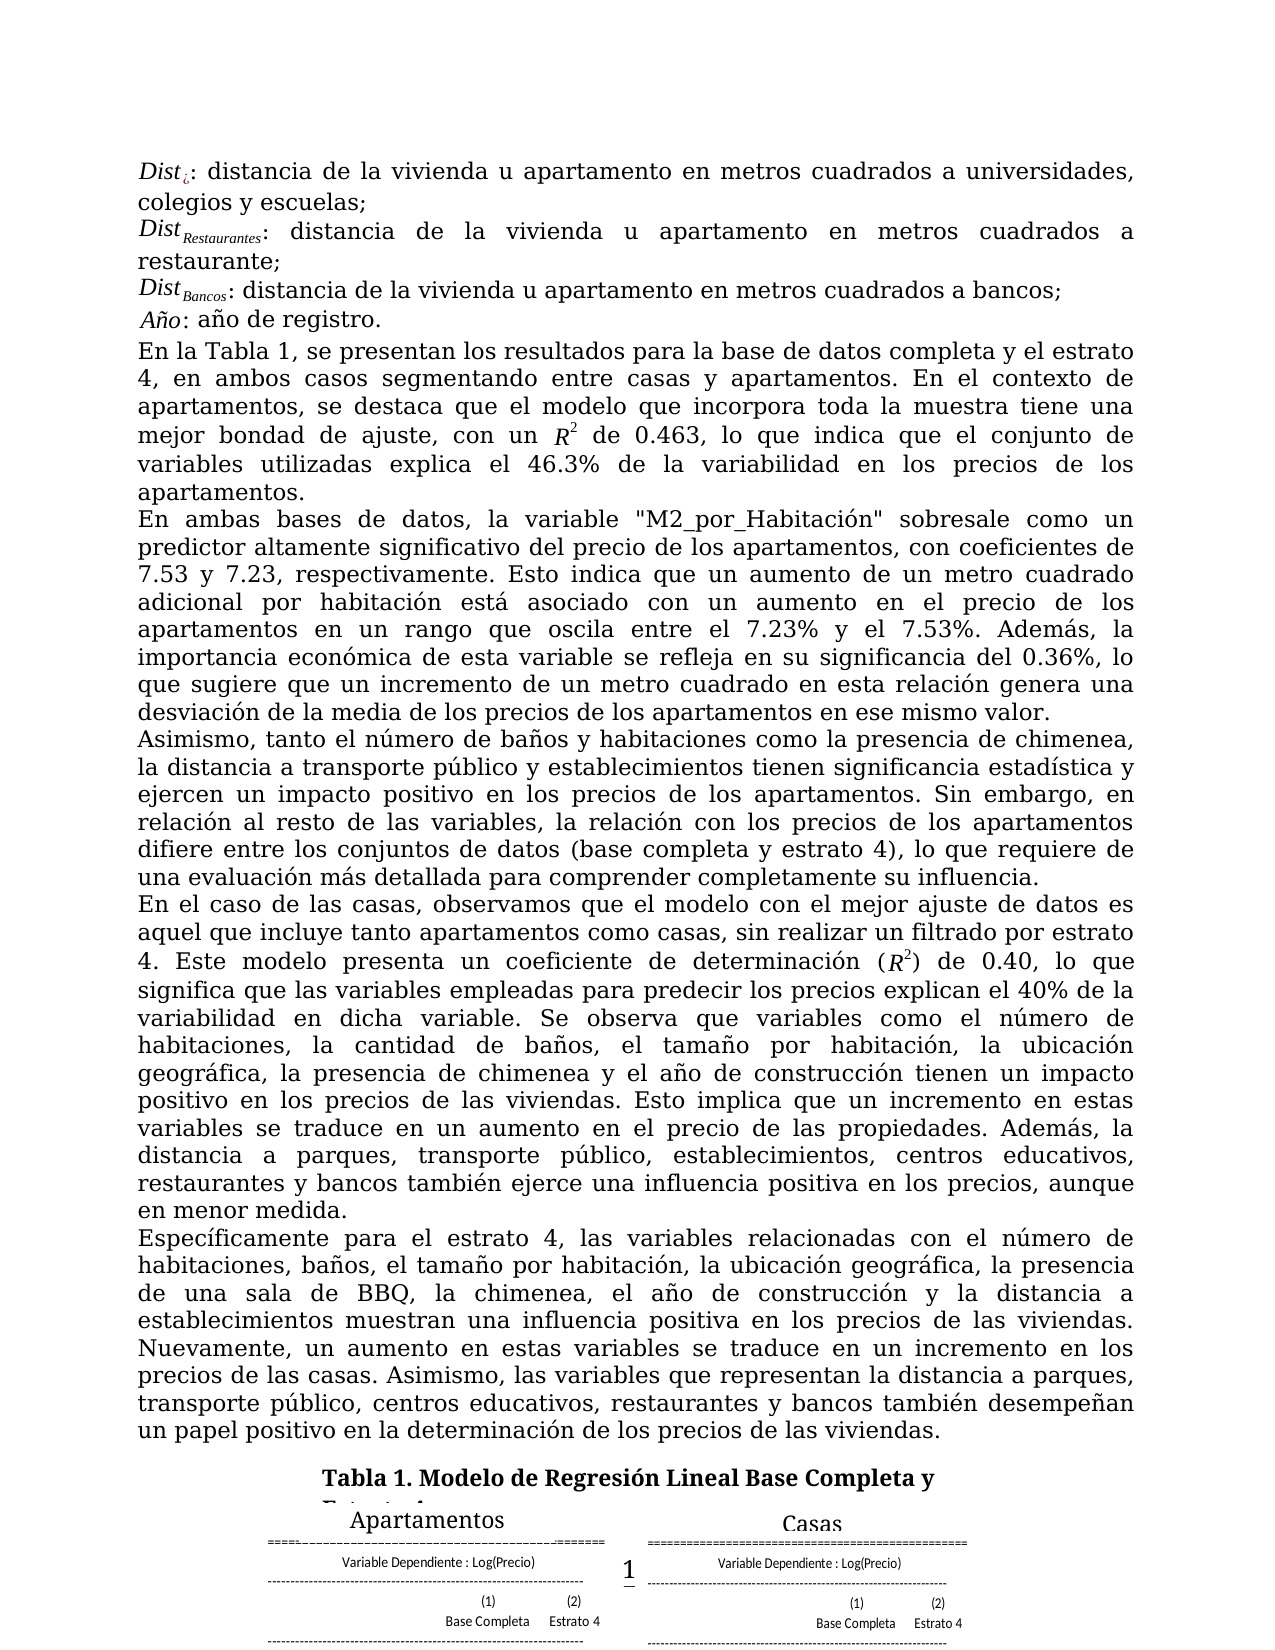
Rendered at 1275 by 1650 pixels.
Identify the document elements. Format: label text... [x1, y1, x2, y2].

text : distancia de la vivienda u apartamento en metros cuadrados a restaurante; [137, 215, 1135, 274]
text : distancia de la vivienda u apartamento en metros cuadrados a bancos; [137, 274, 1135, 305]
text : distancia de la vivienda u apartamento en metros cuadrados a universidades, colegios y escuelas; [137, 156, 1135, 215]
text año de registro. [137, 305, 1135, 336]
text En el caso de las casas, observamos que el modelo con el mejor ajuste de datos es aquel que incluye tanto apartamentos como casas, sin realizar un filtrado por estrato 4. Este modelo presenta un coeficiente de determinación () de 0.40, lo que significa que las variables empleadas para predecir los precios explican el 40% de la variabilidad en dicha variable. Se observa que variables como el número de habitaciones, la cantidad de baños, el tamaño por habitación, la ubicación geográfica, la presencia de chimenea y el año de construcción tienen un impacto positivo en los precios de las viviendas. Esto implica que un incremento en estas variables se traduce en un aumento en el precio de las propiedades. Además, la distancia a parques, transporte público, establecimientos, centros educativos, restaurantes y bancos también ejerce una influencia positiva en los precios, aunque en menor medida. [137, 890, 1135, 1224]
text Asimismo, tanto el número de baños y habitaciones como la presencia de chimenea, la distancia a transporte público y establecimientos tienen significancia estadística y ejercen un impacto positivo en los precios de los apartamentos. Sin embargo, en relación al resto de las variables, la relación con los precios de los apartamentos difiere entre los conjuntos de datos (base completa y estrato 4), lo que requiere de una evaluación más detallada para comprender completamente su influencia. [137, 725, 1135, 890]
text En ambas bases de datos, la variable "M2_por_Habitación" sobresale como un predictor altamente significativo del precio de los apartamentos, con coeficientes de 7.53 y 7.23, respectivamente. Esto indica que un aumento de un metro cuadrado adicional por habitación está asociado con un aumento en el precio de los apartamentos en un rango que oscila entre el 7.23% y el 7.53%. Además, la importancia económica de esta variable se refleja en su significancia del 0.36%, lo que sugiere que un incremento de un metro cuadrado en esta relación genera una desviación de la media de los precios de los apartamentos en ese mismo valor. [137, 505, 1135, 725]
text En la Tabla 1, se presentan los resultados para la base de datos completa y el estrato 4, en ambos casos segmentando entre casas y apartamentos. En el contexto de apartamentos, se destaca que el modelo que incorpora toda la muestra tiene una mejor bondad de ajuste, con un de 0.463, lo que indica que el conjunto de variables utilizadas explica el 46.3% de la variabilidad en los precios de los apartamentos. [137, 336, 1135, 505]
text Específicamente para el estrato 4, las variables relacionadas con el número de habitaciones, baños, el tamaño por habitación, la ubicación geográfica, la presencia de una sala de BBQ, la chimenea, el año de construcción y la distancia a establecimientos muestran una influencia positiva en los precios de las viviendas. Nuevamente, un aumento en estas variables se traduce en un incremento en los precios de las casas. Asimismo, las variables que representan la distancia a parques, transporte público, centros educativos, restaurantes y bancos también desempeñan un papel positivo en la determinación de los precios de las viviendas. [137, 1224, 1135, 1444]
